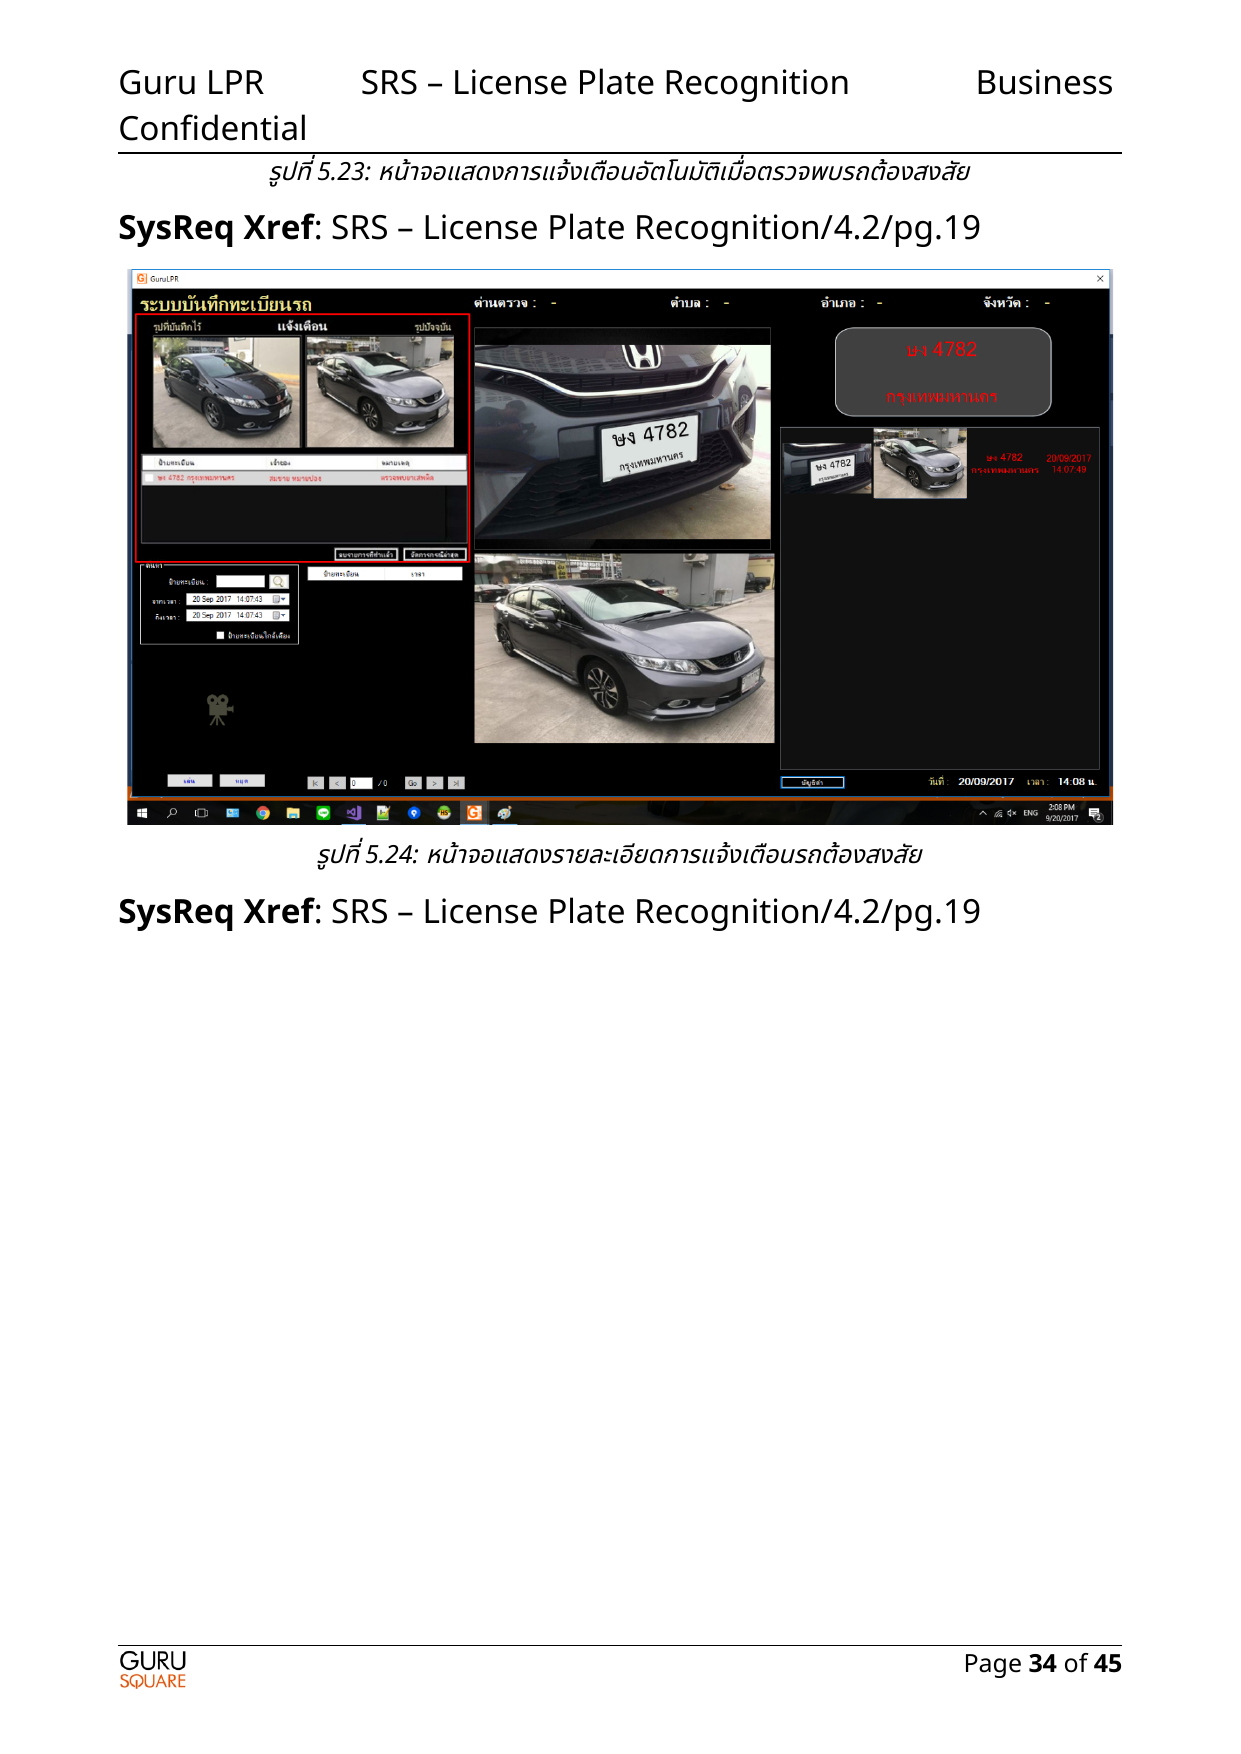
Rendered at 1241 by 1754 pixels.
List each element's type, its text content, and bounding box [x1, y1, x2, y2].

text SysReq Xref: SRS – License Plate Recognition/4.2/pg.15 [118, 204, 1122, 249]
picture [127, 269, 1114, 825]
text SysReq Xref: SRS – License Plate Recognition/4.2/pg.15 [118, 887, 1122, 933]
picture [118, 1648, 188, 1690]
